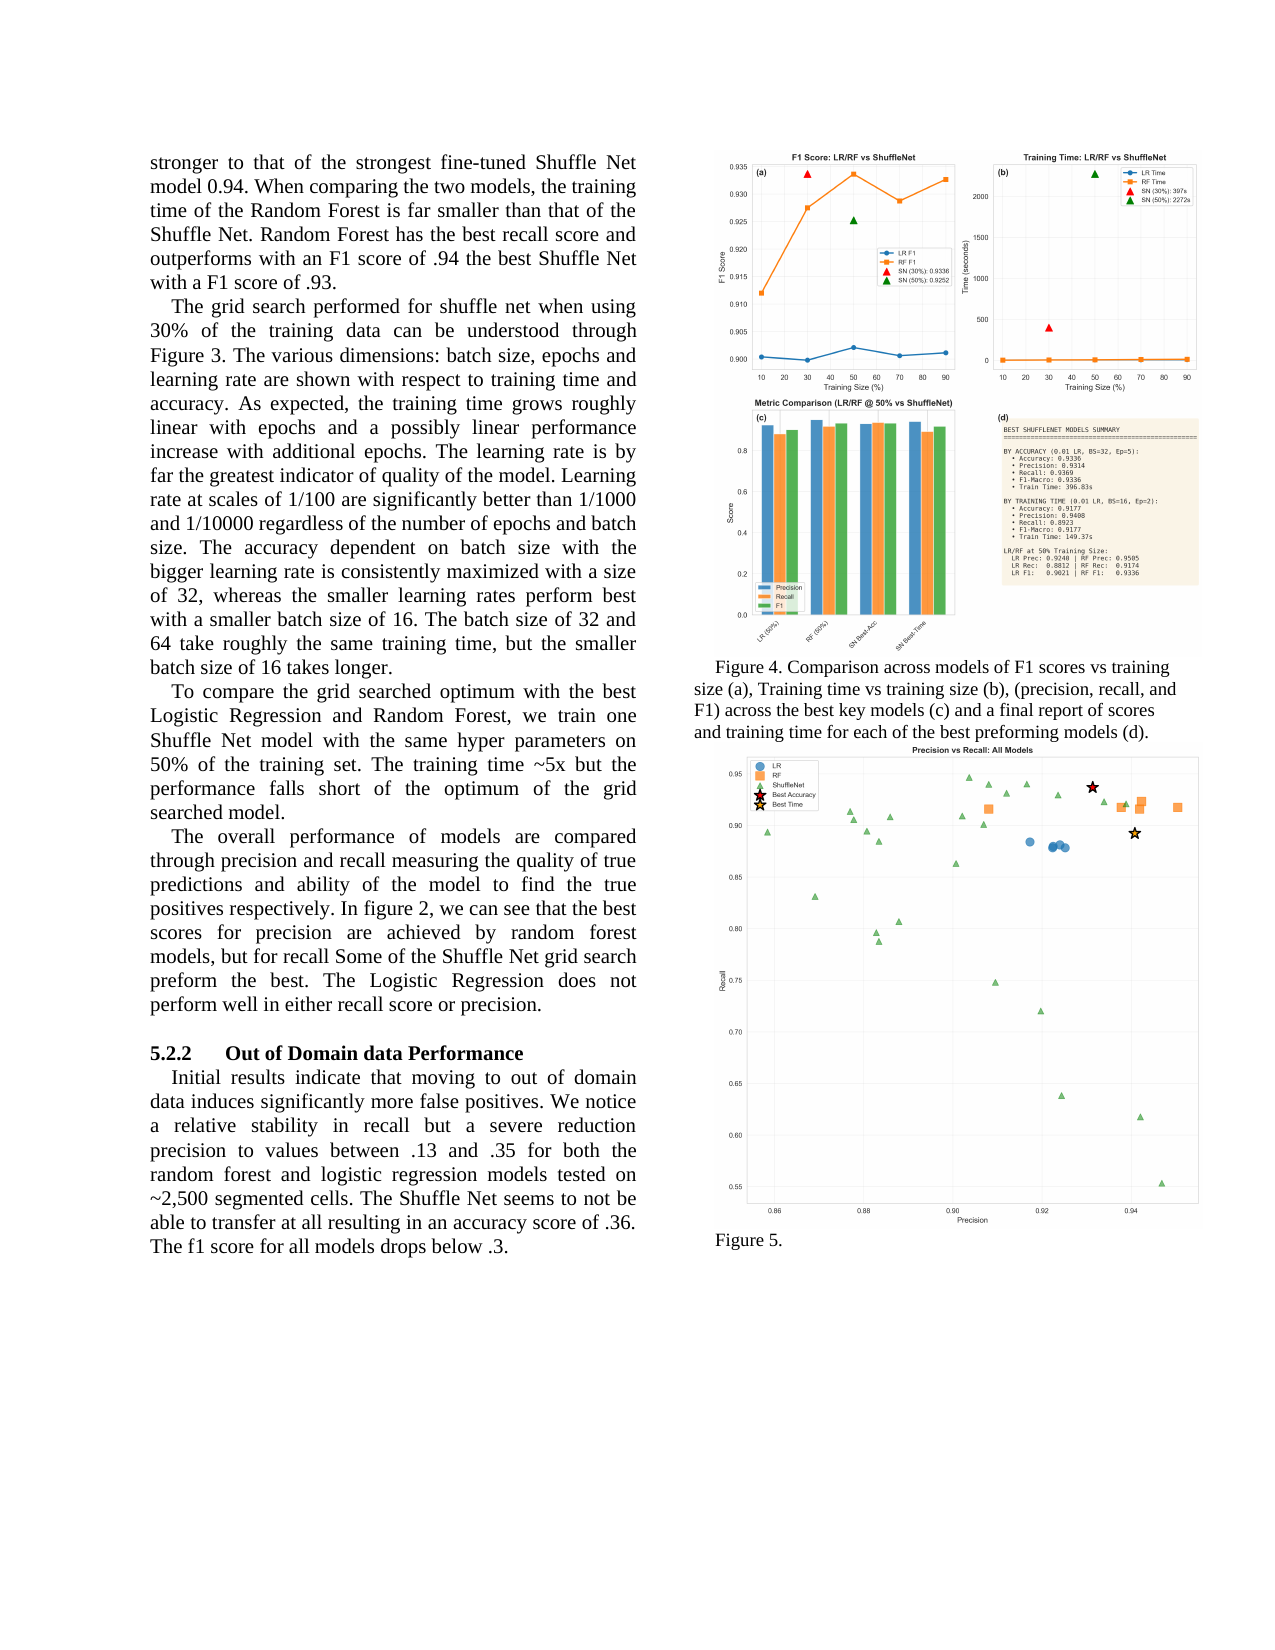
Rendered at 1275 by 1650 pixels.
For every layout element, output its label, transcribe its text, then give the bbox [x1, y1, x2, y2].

text Figure 5. [694, 1229, 1181, 1251]
text The grid search performed for shuffle net when using 30% of the training data can be understood through Figure 3. The various dimensions: batch size, epochs and learning rate are shown with respect to training time and accuracy. As expected, the training time grows roughly linear with epochs and a possibly linear performance increase with additional epochs. The learning rate is by far the greatest indicator of quality of the model. Learning rate at scales of 1/100 are significantly better than 1/1000 and 1/10000 regardless of the number of epochs and batch size. The accuracy dependent on batch size with the bigger learning rate is consistently maximized with a size of 32, whereas the smaller learning rates perform best with a smaller batch size of 16. The batch size of 32 and 64 take roughly the same training time, but the smaller batch size of 16 takes longer. [150, 294, 637, 679]
subtitle Out of Domain data Performance [150, 1041, 637, 1065]
picture [714, 150, 1202, 657]
text Figure 4. Comparison across models of F1 scores vs training size (a), Training time vs training size (b), (precision, recall, and F1) across the best key models (c) and a final report of scores and training time for each of the best preforming models (d). [694, 656, 1181, 742]
text The overall performance of models are compared through precision and recall measuring the quality of true predictions and ability of the model to find the true positives respectively. In figure 2, we can see that the best scores for precision are achieved by random forest models, but for recall Some of the Shuffle Net grid search preform the best. The Logistic Regression does not perform well in either recall score or precision. [150, 824, 637, 1016]
text To compare the grid searched optimum with the best Logistic Regression and Random Forest, we train one Shuffle Net model with the same hyper parameters on 50% of the training set. The training time ~5x but the performance falls short of the optimum of the grid searched model. [150, 679, 637, 824]
text Initial results indicate that moving to out of domain data induces significantly more false positives. We notice a relative stability in recall but a severe reduction precision to values between .13 and .35 for both the random forest and logistic regression models tested on ~2,500 segmented cells. The Shuffle Net seems to not be able to transfer at all resulting in an accuracy score of .36. The f1 score for all models drops below .3. [150, 1065, 637, 1258]
picture [714, 742, 1203, 1229]
